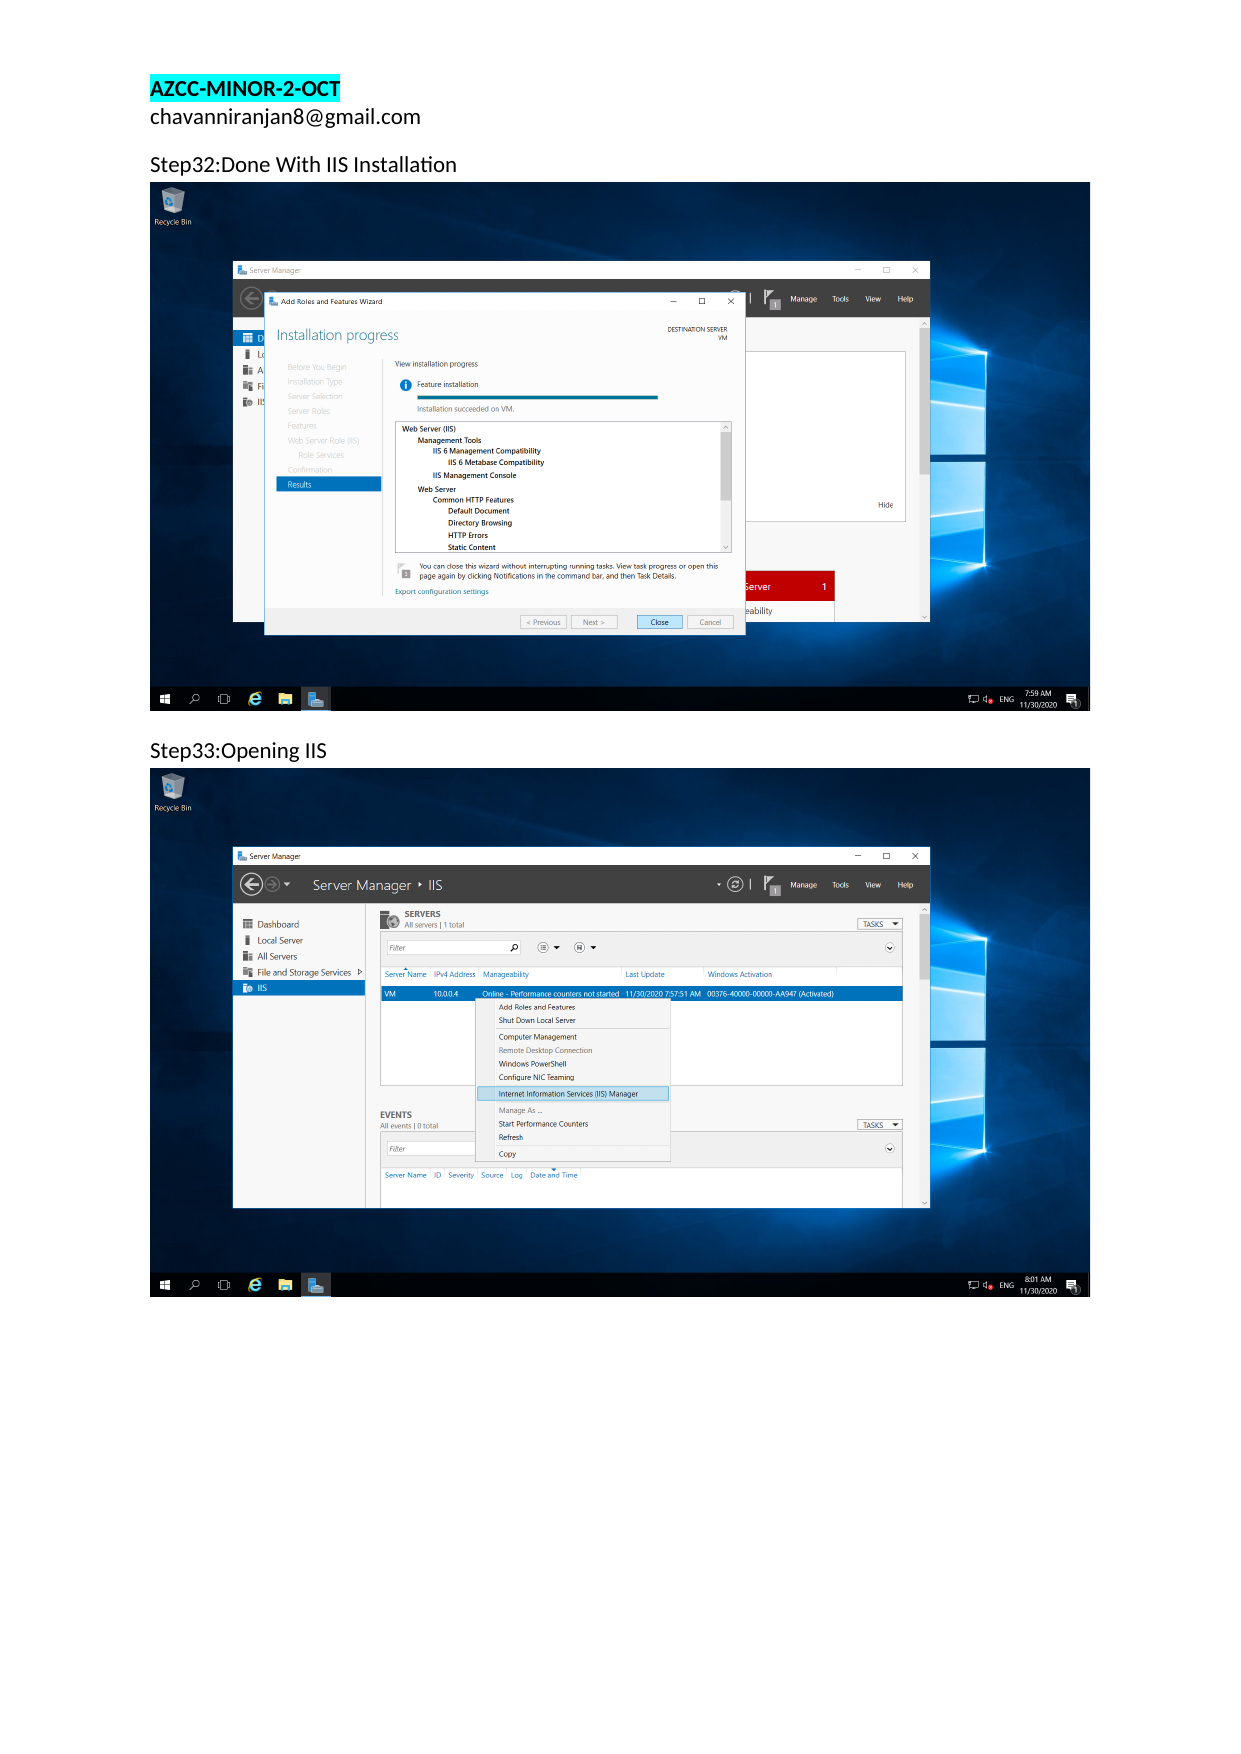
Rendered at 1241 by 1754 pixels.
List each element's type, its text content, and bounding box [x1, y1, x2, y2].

picture [150, 182, 1091, 711]
picture [150, 768, 1091, 1297]
text Step33:Opening IIS [150, 736, 1090, 768]
text Step32:Done With IIS Installation [150, 150, 1090, 182]
